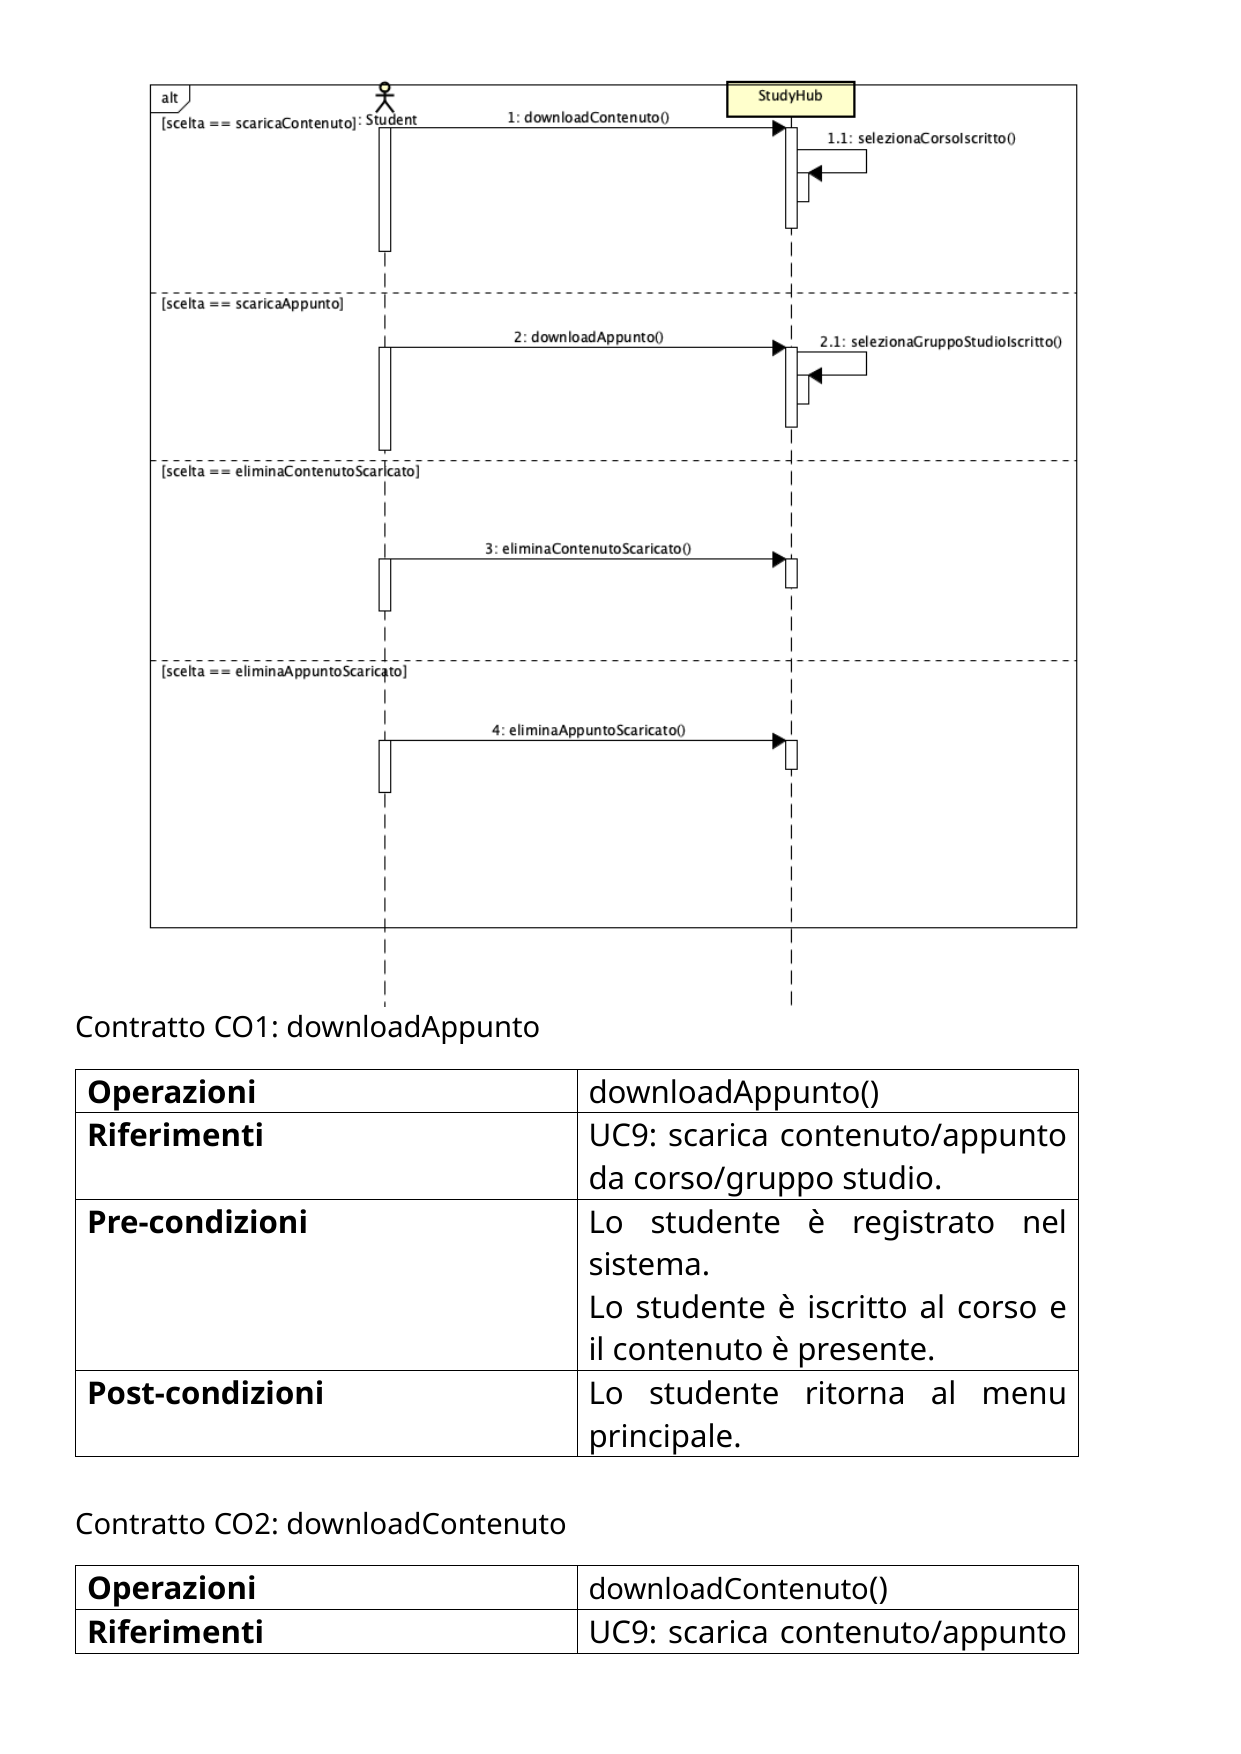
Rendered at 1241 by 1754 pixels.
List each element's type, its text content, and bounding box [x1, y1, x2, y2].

table_cell Riferimenti [76, 1610, 577, 1652]
table_header downloadAppunto() [578, 1070, 1078, 1112]
picture [128, 75, 1112, 1007]
text Contratto CO1: downloadAppunto [75, 1006, 1165, 1046]
table_header Operazioni [76, 1566, 577, 1609]
table_cell Riferimenti [76, 1113, 577, 1198]
table_cell Lo studente ritorna al menu principale. [578, 1371, 1078, 1456]
table_cell Pre-condizioni [76, 1200, 577, 1370]
table_header Operazioni [76, 1070, 577, 1112]
table_cell Post-condizioni [76, 1371, 577, 1456]
table_cell UC9: scarica contenuto/appunto da corso/gruppo studio. [578, 1113, 1078, 1198]
table_cell Lo studente è registrato nel sistema. Lo studente è iscritto al corso e il contenuto è presente. [578, 1200, 1078, 1370]
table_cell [578, 1610, 1078, 1652]
table_header downloadContenuto() [578, 1566, 1078, 1609]
text Contratto CO2: downloadContenuto [75, 1457, 1165, 1543]
